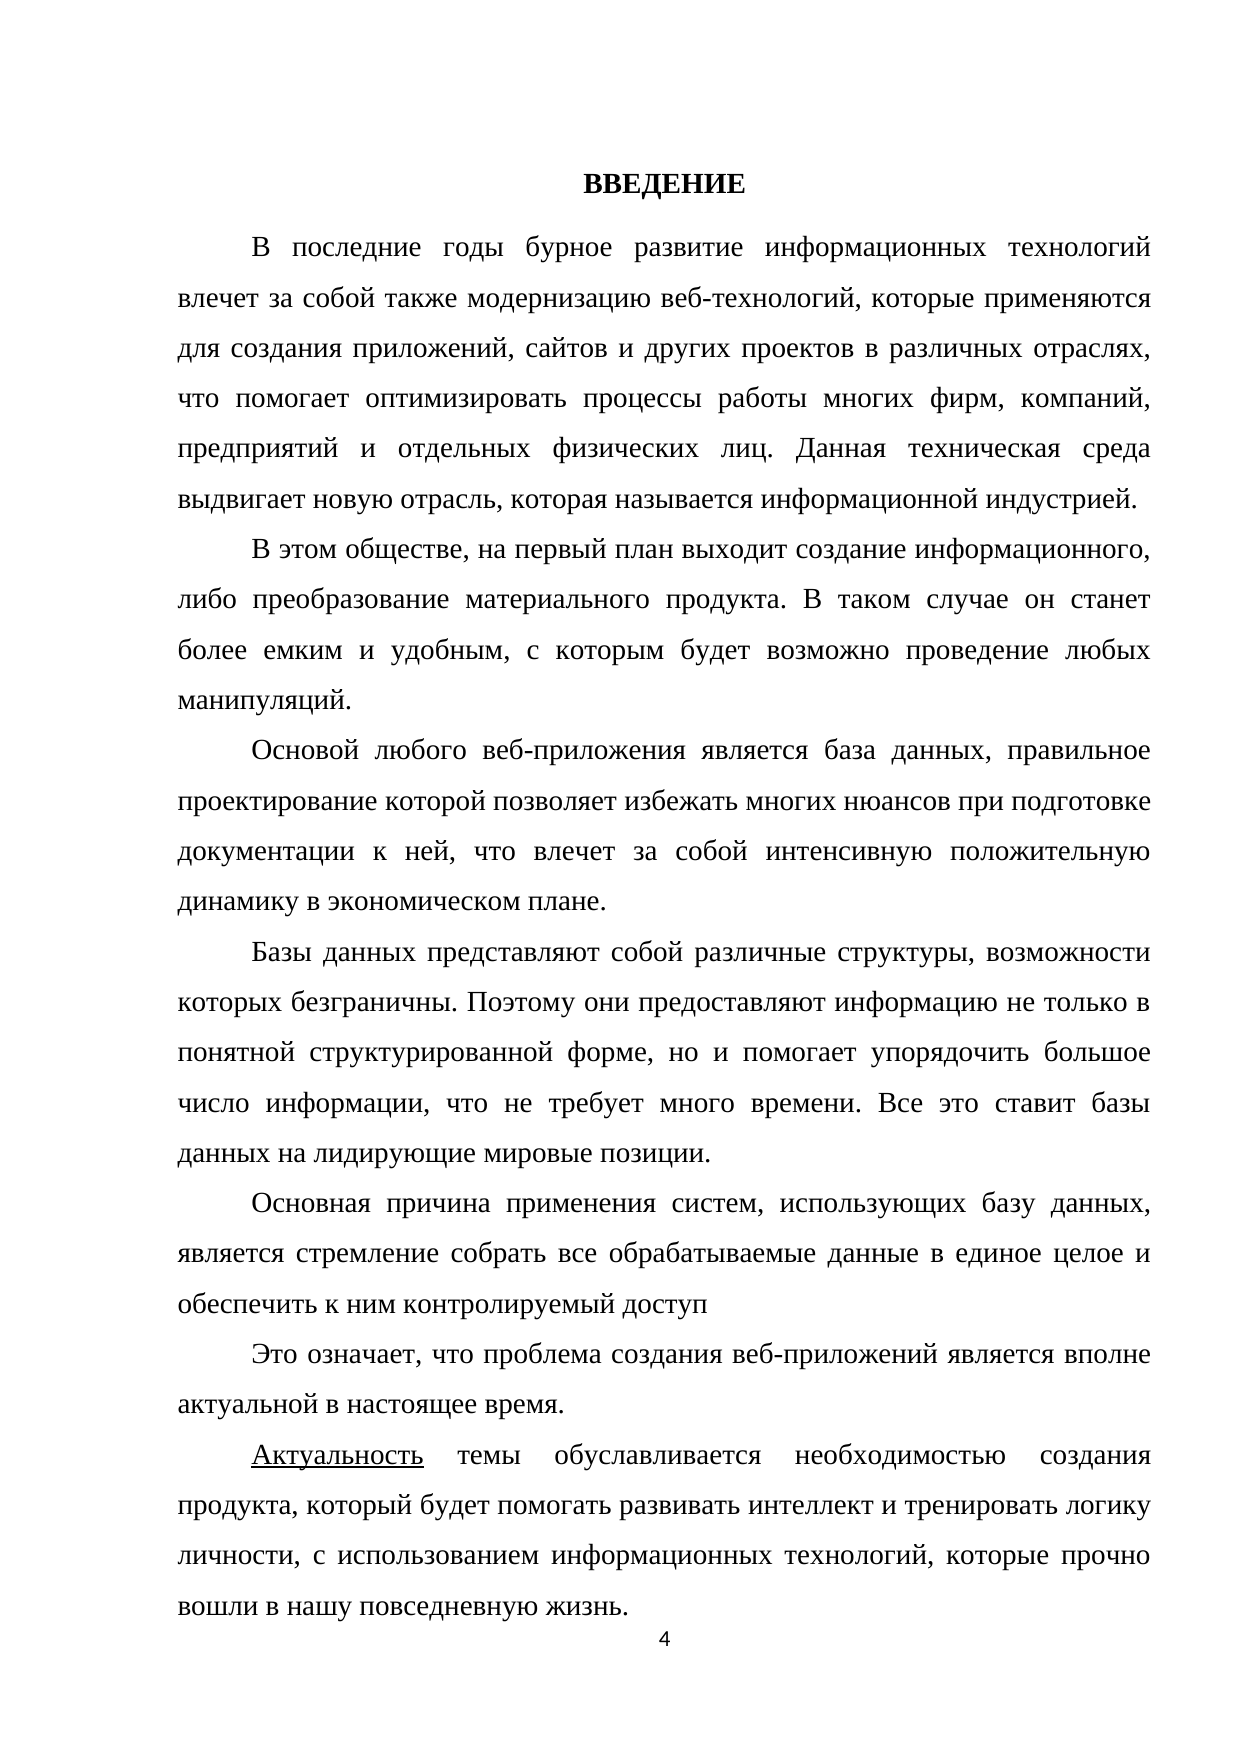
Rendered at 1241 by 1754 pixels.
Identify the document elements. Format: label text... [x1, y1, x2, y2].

text Базы данных представляют собой различные структуры, возможности которых безграничны. Поэтому они предоставляют информацию не только в понятной структурированной форме, но и помогает упорядочить большое число информации, что не требует много времени. Все это ставит базы данных на лидирующие мировые позиции. [177, 934, 1152, 1168]
text Это означает, что проблема создания веб-приложений является вполне актуальной в настоящее время. [177, 1336, 1152, 1420]
text Основная причина применения систем, использующих базу данных, является стремление собрать все обрабатываемые данные в единое целое и обеспечить к ним контролируемый доступ [177, 1185, 1152, 1319]
text Основой любого веб-приложения является база данных, правильное проектирование которой позволяет избежать многих нюансов при подготовке документации к ней, что влечет за собой интенсивную положительную динамику в экономическом плане. [177, 732, 1152, 917]
text В этом обществе, на первый план выходит создание информационного, либо преобразование материального продукта. В таком случае он станет более емким и удобным, с которым будет возможно проведение любых манипуляций. [177, 531, 1152, 716]
text Актуальность темы обуславливается необходимостью создания продукта, который будет помогать развивать интеллект и тренировать логику личности, с использованием информационных технологий, которые прочно вошли в нашу повседневную жизнь. [177, 1437, 1152, 1621]
subtitle ВВЕДЕНИЕ [177, 166, 1152, 199]
text В последние годы бурное развитие информационных технологий влечет за собой также модернизацию веб-технологий, которые применяются для создания приложений, сайтов и других проектов в различных отраслях, что помогает оптимизировать процессы работы многих фирм, компаний, предприятий и отдельных физических лиц. Данная техническая среда выдвигает новую отрасль, которая называется информационной индустрией. [177, 229, 1152, 514]
